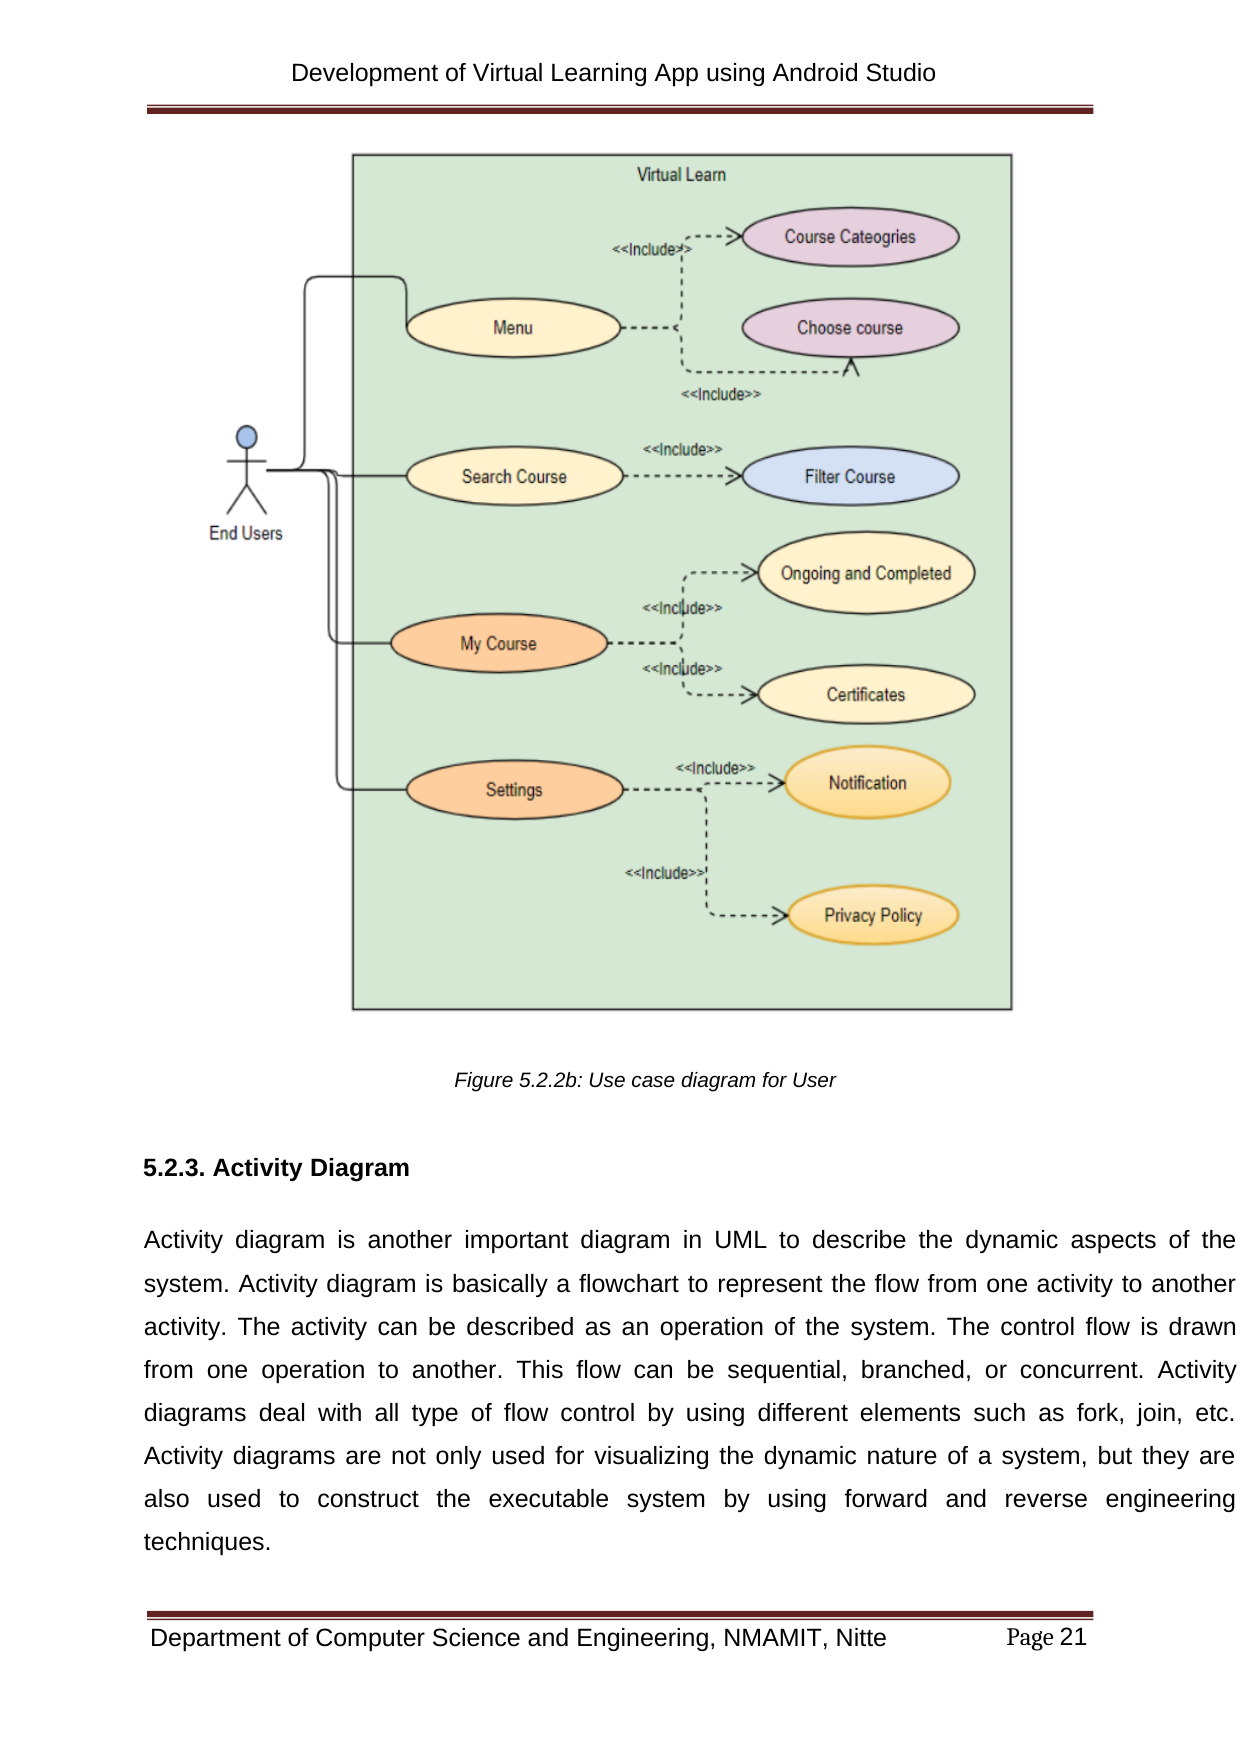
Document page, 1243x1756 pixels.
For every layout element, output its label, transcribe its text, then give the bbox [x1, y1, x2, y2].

picture [197, 139, 1070, 1017]
subtitle 5.2.3. Activity Diagram [108, 1153, 1232, 1182]
text Activity diagram is another important diagram in UML to describe the dynamic aspects of the system. Activity diagram is basically a flowchart to represent the flow from one activity to another activity. The activity can be described as an operation of the system. The control flow is drawn from one operation to another. This flow can be sequential, branched, or concurrent. Activity diagrams deal with all type of flow control by using different elements such as fork, join, etc. Activity diagrams are not only used for visualizing the dynamic nature of a system, but they are also used to construct the executable system by using forward and reverse engineering techniques. [144, 1225, 1238, 1556]
text Figure 5.2.2b: Use case diagram for User [108, 1067, 1232, 1091]
